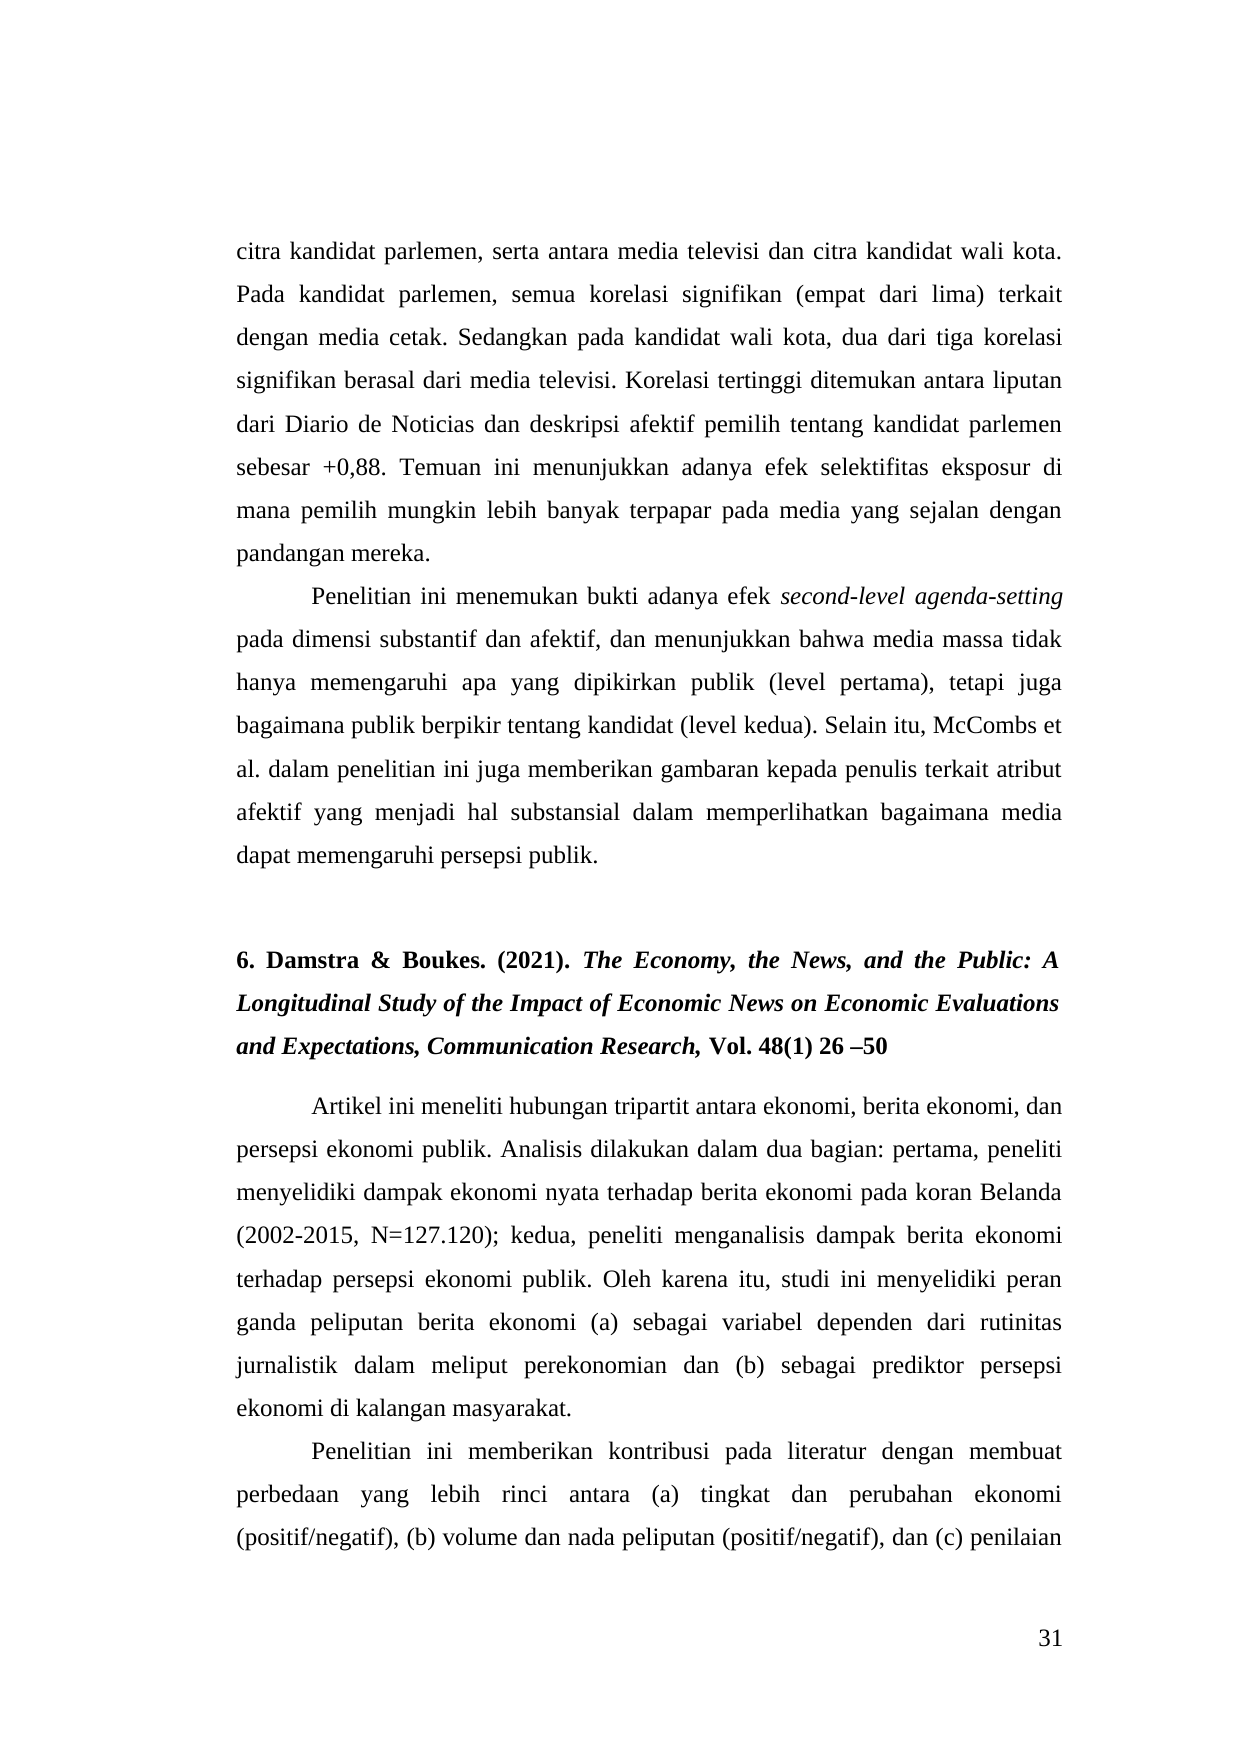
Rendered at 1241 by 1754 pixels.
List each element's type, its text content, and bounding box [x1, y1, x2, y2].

text Artikel ini meneliti hubungan tripartit antara ekonomi, berita ekonomi, dan persepsi ekonomi publik. Analisis dilakukan dalam dua bagian: pertama, peneliti menyelidiki dampak ekonomi nyata terhadap berita ekonomi pada koran Belanda (2002-2015, N=127.120); kedua, peneliti menganalisis dampak berita ekonomi terhadap persepsi ekonomi publik. Oleh karena itu, studi ini menyelidiki peran ganda peliputan berita ekonomi (a) sebagai variabel dependen dari rutinitas jurnalistik dalam meliput perekonomian dan (b) sebagai prediktor persepsi ekonomi di kalangan masyarakat. [236, 1091, 1063, 1422]
text Penelitian ini menemukan bukti adanya efek second-level agenda-setting pada dimensi substantif dan afektif, dan menunjukkan bahwa media massa tidak hanya memengaruhi apa yang dipikirkan publik (level pertama), tetapi juga bagaimana publik berpikir tentang kandidat (level kedua). Selain itu, McCombs et al. dalam penelitian ini juga memberikan gambaran kepada penulis terkait atribut afektif yang menjadi hal substansial dalam memperlihatkan bagaimana media dapat memengaruhi persepsi publik. [236, 581, 1063, 869]
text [236, 236, 1063, 567]
text 6. Damstra & Boukes. (2021). The Economy, the News, and the Public: A Longitudinal Study of the Impact of Economic News on Economic Evaluations and Expectations, Communication Research, Vol. 48(1) 26 –50 [236, 945, 1063, 1060]
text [236, 1436, 1063, 1551]
